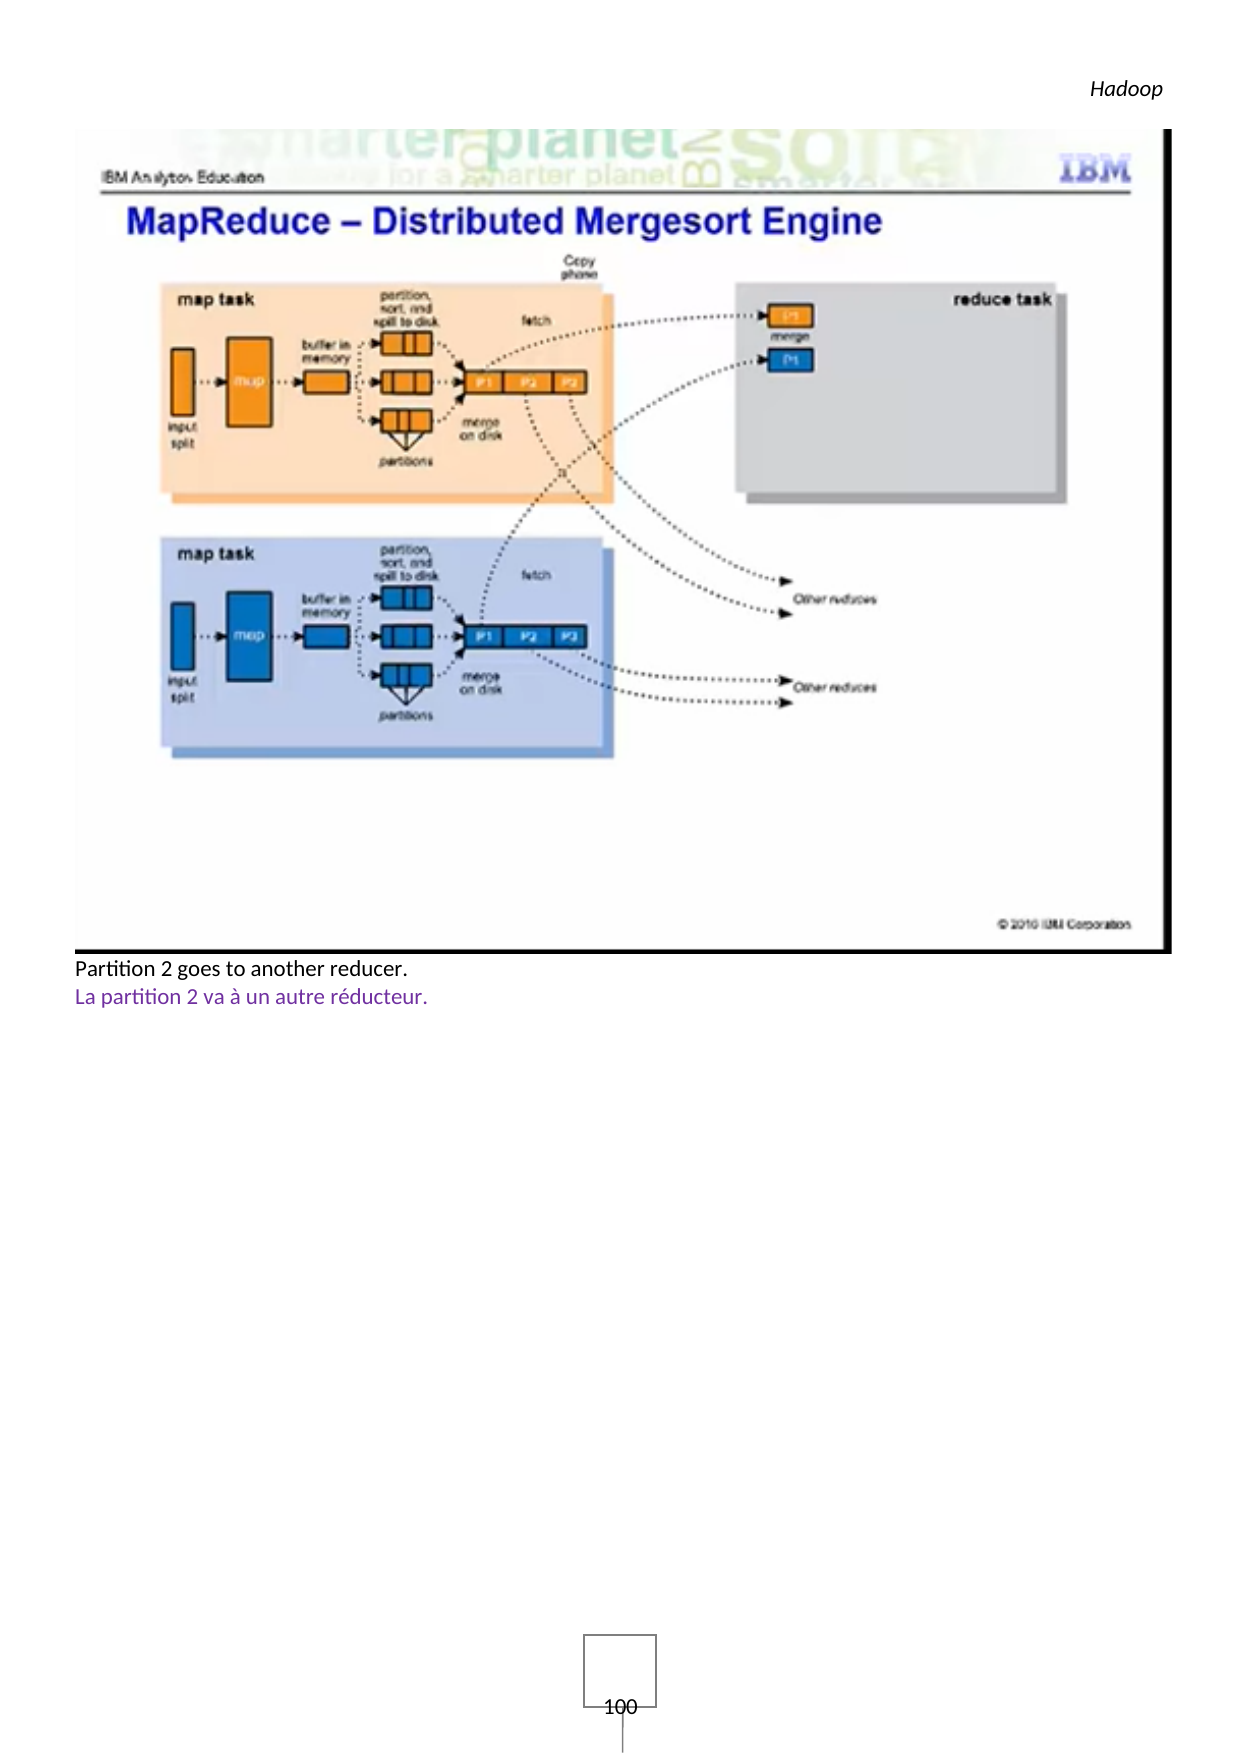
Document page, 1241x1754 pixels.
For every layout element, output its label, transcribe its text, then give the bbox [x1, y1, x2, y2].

text La partition 2 va à un autre réducteur. [75, 982, 1165, 1010]
text Partition 2 goes to another reducer. [75, 954, 1165, 982]
picture [75, 129, 1172, 954]
